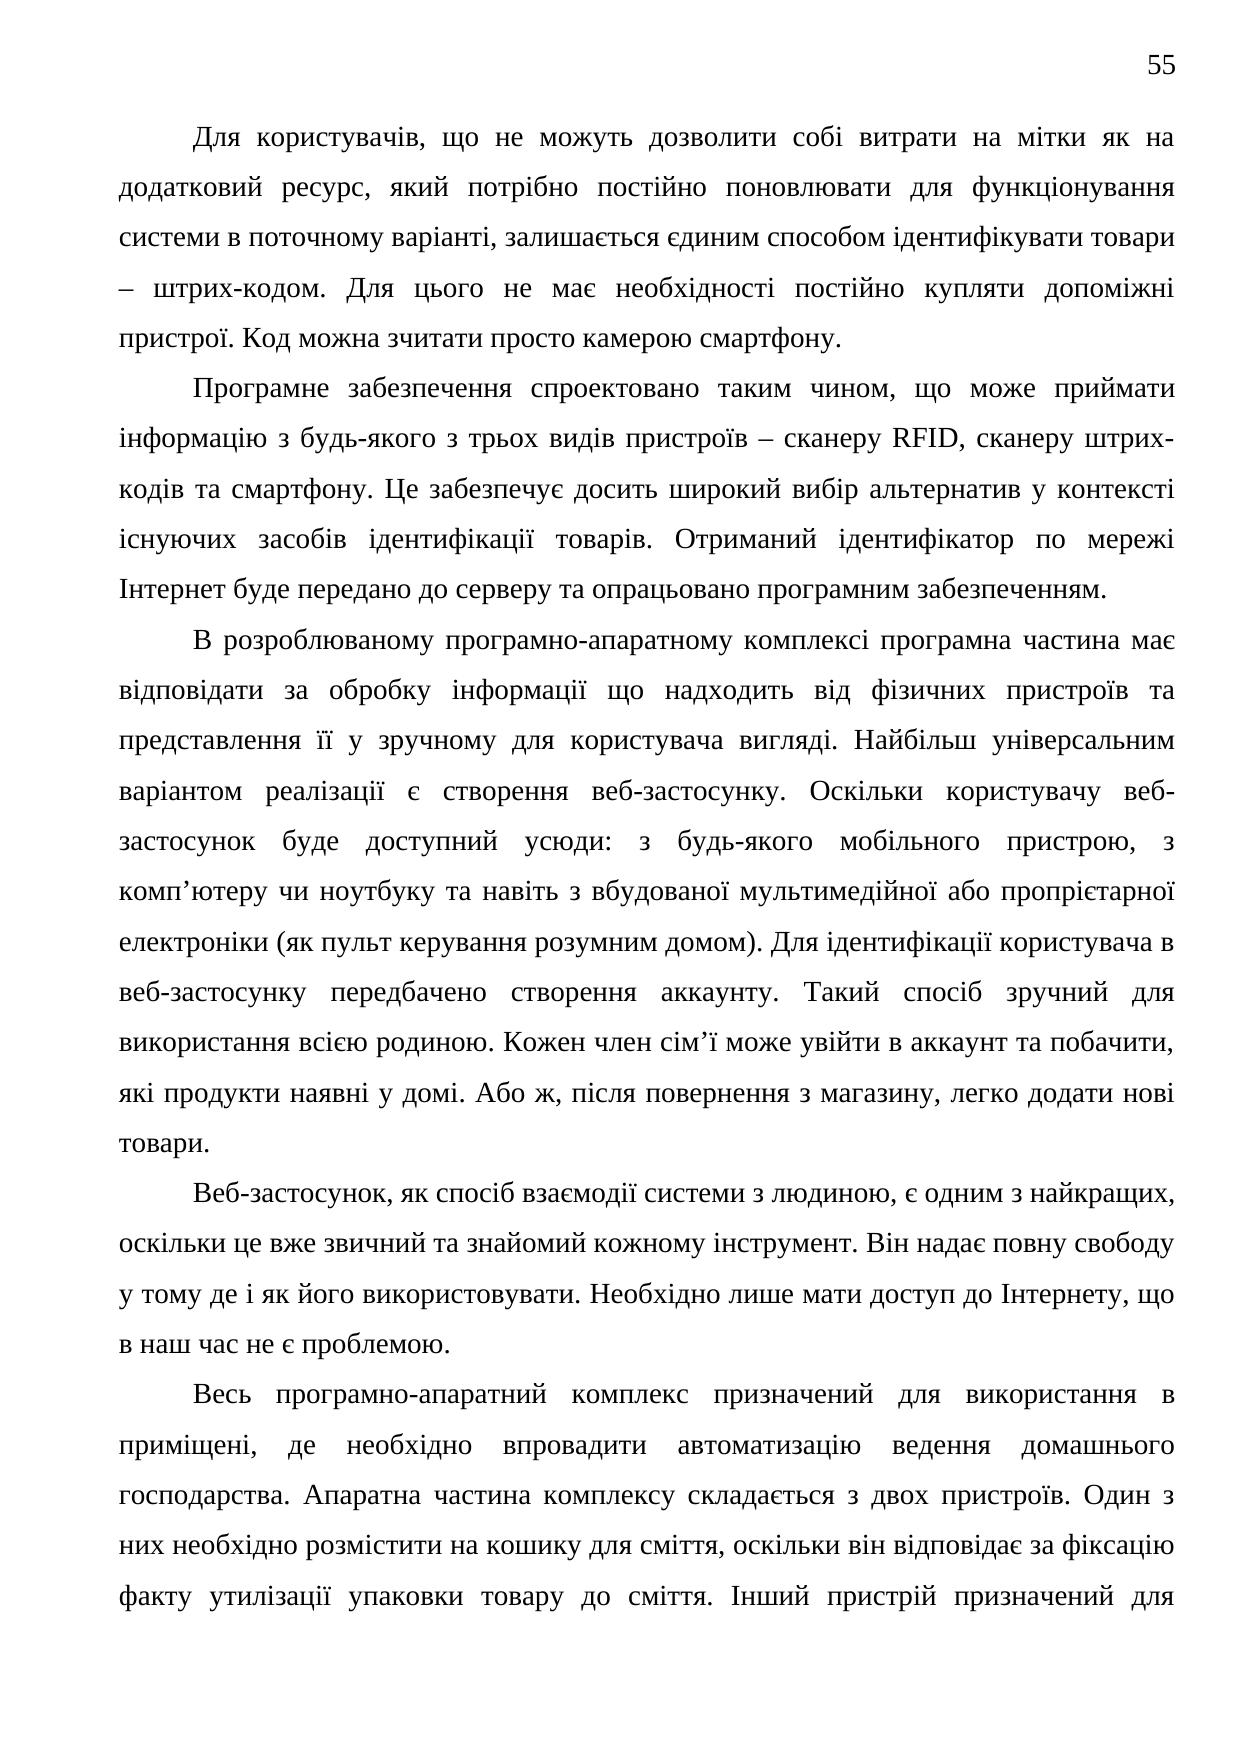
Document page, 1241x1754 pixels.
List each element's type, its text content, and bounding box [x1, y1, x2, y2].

text Веб-застосунок, як спосіб взаємодії системи з людиною, є одним з найкращих, оскільки це вже звичний та знайомий кожному інструмент. Він надає повну свободу у тому де і як його використовувати. Необхідно лише мати доступ до Інтернету, що в наш час не є проблемою. [119, 1175, 1176, 1360]
text В розроблюваному програмно-апаратному комплексі програмна частина має відповідати за обробку інформації що надходить від фізичних пристроїв та представлення її у зручному для користувача вигляді. Найбільш універсальним варіантом реалізації є створення веб-застосунку. Оскільки користувачу веб-застосунок буде доступний усюди: з будь-якого мобільного пристрою, з комп’ютеру чи ноутбуку та навіть з вбудованої мультимедійної або пропрієтарної електроніки (як пульт керування розумним домом). Для ідентифікації користувача в веб-застосунку передбачено створення аккаунту. Такий спосіб зручний для використання всією родиною. Кожен член сім’ї може увійти в аккаунт та побачити, які продукти наявні у домі. Або ж, після повернення з магазину, легко додати нові товари. [119, 622, 1176, 1158]
text Для користувачів, що не можуть дозволити собі витрати на мітки як на додатковий ресурс, який потрібно постійно поновлювати для функціонування системи в поточному варіанті, залишається єдиним способом ідентифікувати товари – штрих-кодом. Для цього не має необхідності постійно купляти допоміжні пристрої. Код можна зчитати просто камерою смартфону. [119, 119, 1176, 353]
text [119, 1377, 1176, 1611]
text Програмне забезпечення спроектовано таким чином, що може приймати інформацію з будь-якого з трьох видів пристроїв – сканеру RFID, сканеру штрих-кодів та смартфону. Це забезпечує досить широкий вибір альтернатив у контексті існуючих засобів ідентифікації товарів. Отриманий ідентифікатор по мережі Інтернет буде передано до серверу та опрацьовано програмним забезпеченням. [119, 370, 1176, 605]
